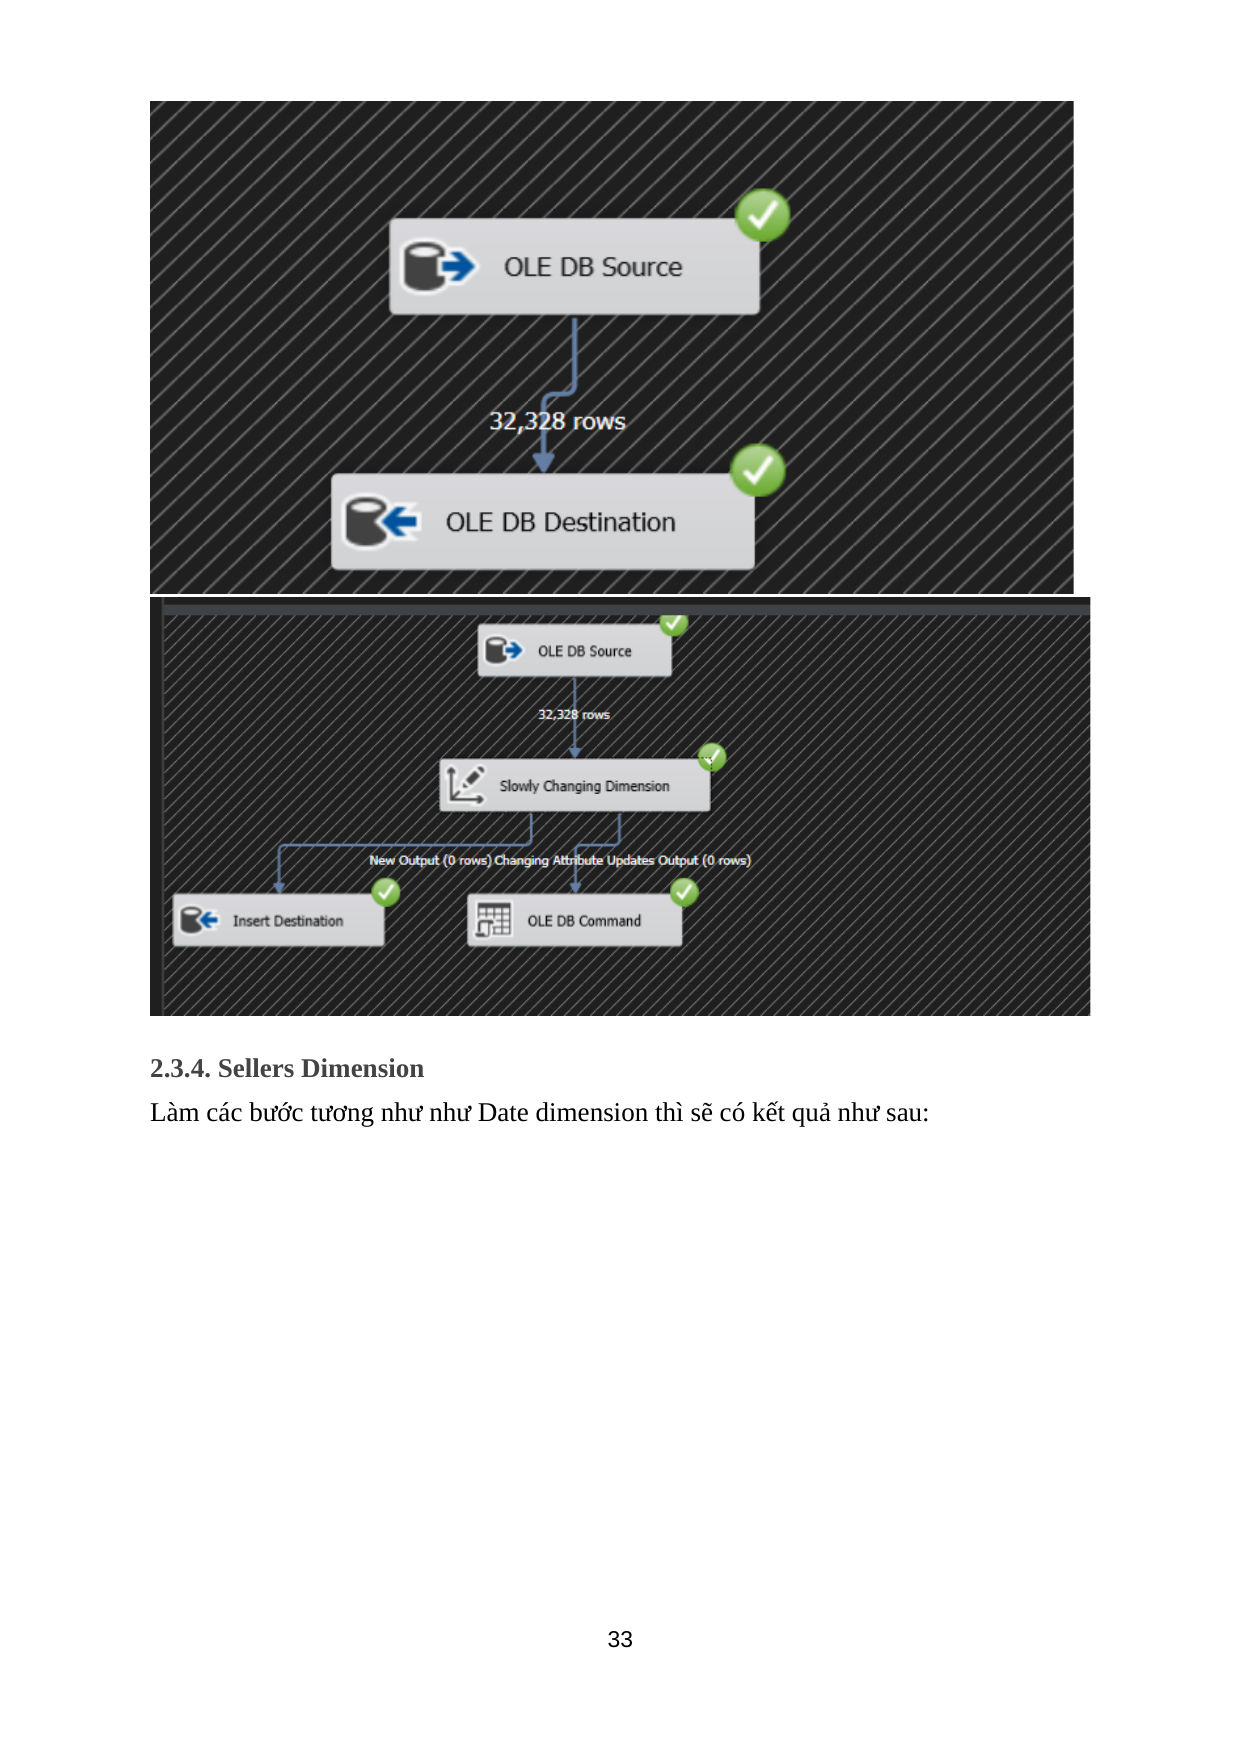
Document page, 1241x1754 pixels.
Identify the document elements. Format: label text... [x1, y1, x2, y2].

picture [150, 597, 1091, 1016]
text Làm các bước tương như như Date dimension thì sẽ có kết quả như sau: [150, 1097, 1090, 1128]
picture [150, 101, 1074, 594]
subtitle 2.3.4. Sellers Dimension [150, 1052, 1090, 1084]
